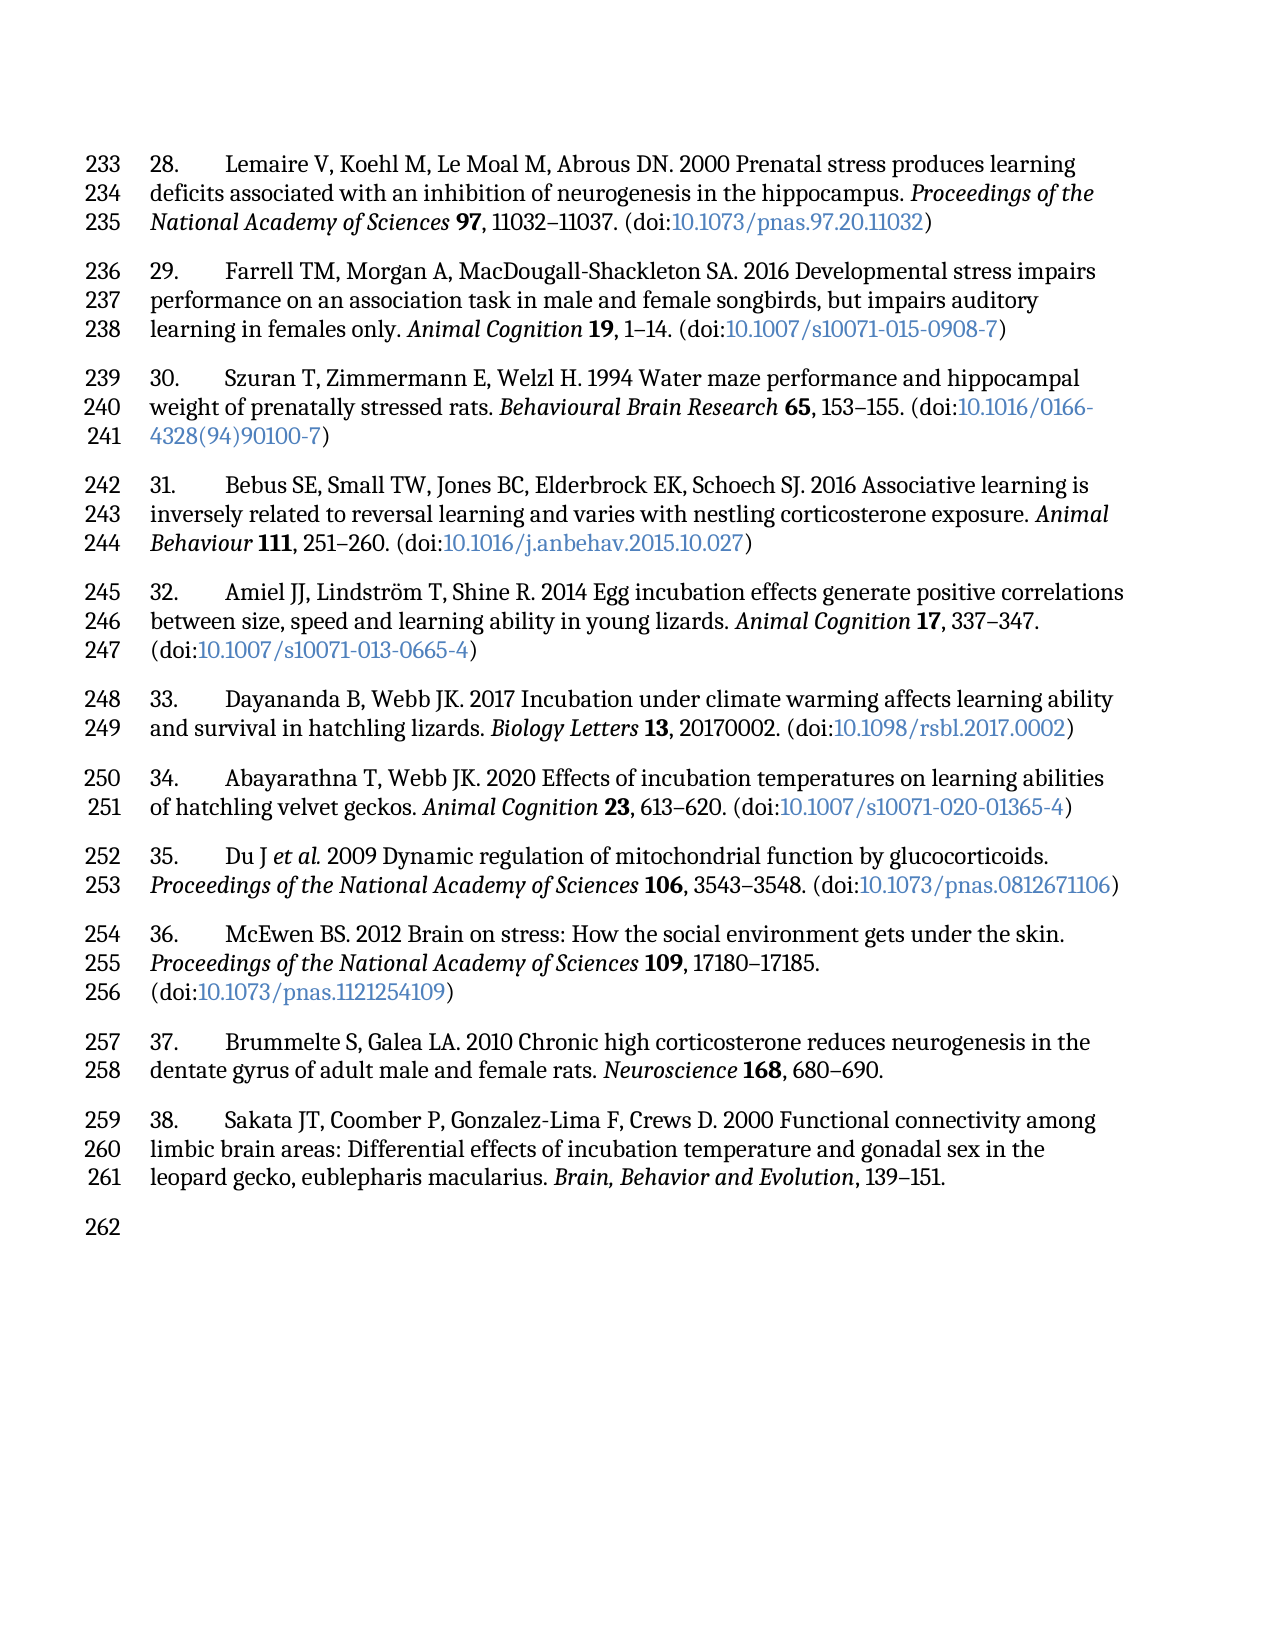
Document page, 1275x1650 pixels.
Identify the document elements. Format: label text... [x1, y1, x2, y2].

text 34. Abayarathna T, Webb JK. 2020 Effects of incubation temperatures on learning abilities of hatchling velvet geckos. Animal Cognition 23, 613–620. (doi:10.1007/s10071-020-01365-4) [150, 764, 1125, 821]
text 31. Bebus SE, Small TW, Jones BC, Elderbrock EK, Schoech SJ. 2016 Associative learning is inversely related to reversal learning and varies with nestling corticosterone exposure. Animal Behaviour 111, 251–260. (doi:10.1016/j.anbehav.2015.10.027) [150, 471, 1125, 557]
text 32. Amiel JJ, Lindström T, Shine R. 2014 Egg incubation effects generate positive correlations between size, speed and learning ability in young lizards. Animal Cognition 17, 337–347. (doi:10.1007/s10071-013-0665-4) [150, 578, 1125, 664]
text 38. Sakata JT, Coomber P, Gonzalez-Lima F, Crews D. 2000 Functional connectivity among limbic brain areas: Differential effects of incubation temperature and gonadal sex in the leopard gecko, eublepharis macularius. Brain, Behavior and Evolution, 139–151. [150, 1106, 1125, 1192]
text 29. Farrell TM, Morgan A, MacDougall-Shackleton SA. 2016 Developmental stress impairs performance on an association task in male and female songbirds, but impairs auditory learning in females only. Animal Cognition 19, 1–14. (doi:10.1007/s10071-015-0908-7) [150, 257, 1125, 343]
text 37. Brummelte S, Galea LA. 2010 Chronic high corticosterone reduces neurogenesis in the dentate gyrus of adult male and female rats. Neuroscience 168, 680–690. [150, 1027, 1125, 1085]
text 36. McEwen BS. 2012 Brain on stress: How the social environment gets under the skin. Proceedings of the National Academy of Sciences 109, 17180–17185. (doi:10.1073/pnas.1121254109) [150, 920, 1125, 1007]
text 35. Du J et al. 2009 Dynamic regulation of mitochondrial function by glucocorticoids. Proceedings of the National Academy of Sciences 106, 3543–3548. (doi:10.1073/pnas.0812671106) [150, 842, 1125, 899]
text 30. Szuran T, Zimmermann E, Welzl H. 1994 Water maze performance and hippocampal weight of prenatally stressed rats. Behavioural Brain Research 65, 153–155. (doi:10.1016/0166-4328(94)90100-7) [150, 364, 1125, 450]
text 28. Lemaire V, Koehl M, Le Moal M, Abrous DN. 2000 Prenatal stress produces learning deficits associated with an inhibition of neurogenesis in the hippocampus. Proceedings of the National Academy of Sciences 97, 11032–11037. (doi:10.1073/pnas.97.20.11032) [150, 150, 1125, 236]
text 33. Dayananda B, Webb JK. 2017 Incubation under climate warming affects learning ability and survival in hatchling lizards. Biology Letters 13, 20170002. (doi:10.1098/rsbl.2017.0002) [150, 685, 1125, 743]
